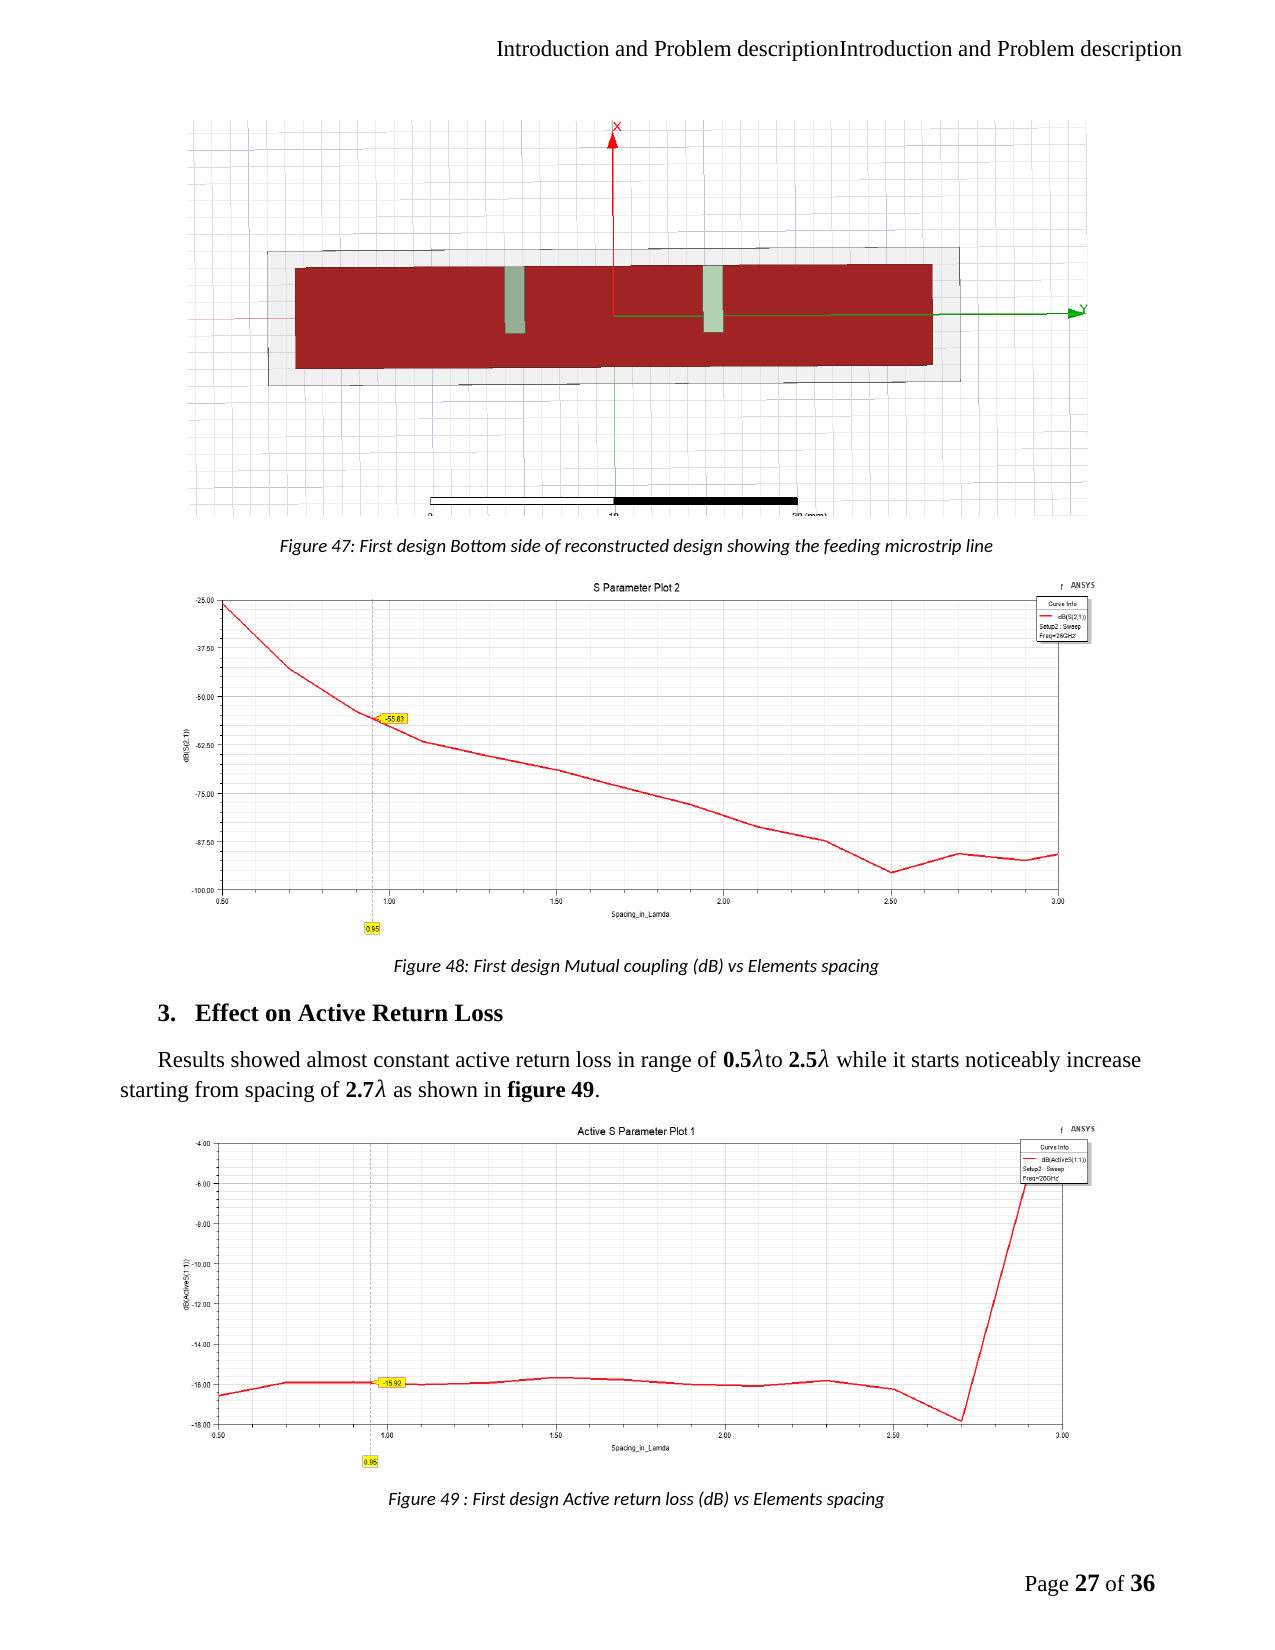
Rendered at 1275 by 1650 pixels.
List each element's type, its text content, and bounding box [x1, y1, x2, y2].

text Figure 49 : First design Active return loss (dB) vs Elements spacing [120, 1488, 1155, 1511]
subtitle Effect on Active Return Loss [157, 998, 1155, 1027]
picture [172, 577, 1103, 936]
text Figure 48: First design Mutual coupling (dB) vs Elements spacing [120, 954, 1155, 977]
text Figure 47: First design Bottom side of reconstructed design showing the feeding microstrip line [120, 534, 1155, 557]
picture [172, 1121, 1103, 1469]
picture [187, 120, 1088, 516]
text Results showed almost constant active return loss in range of 0.5to 2.5 while it starts noticeably increase starting from spacing of 2.7 as shown in figure 49. [120, 1046, 1155, 1103]
